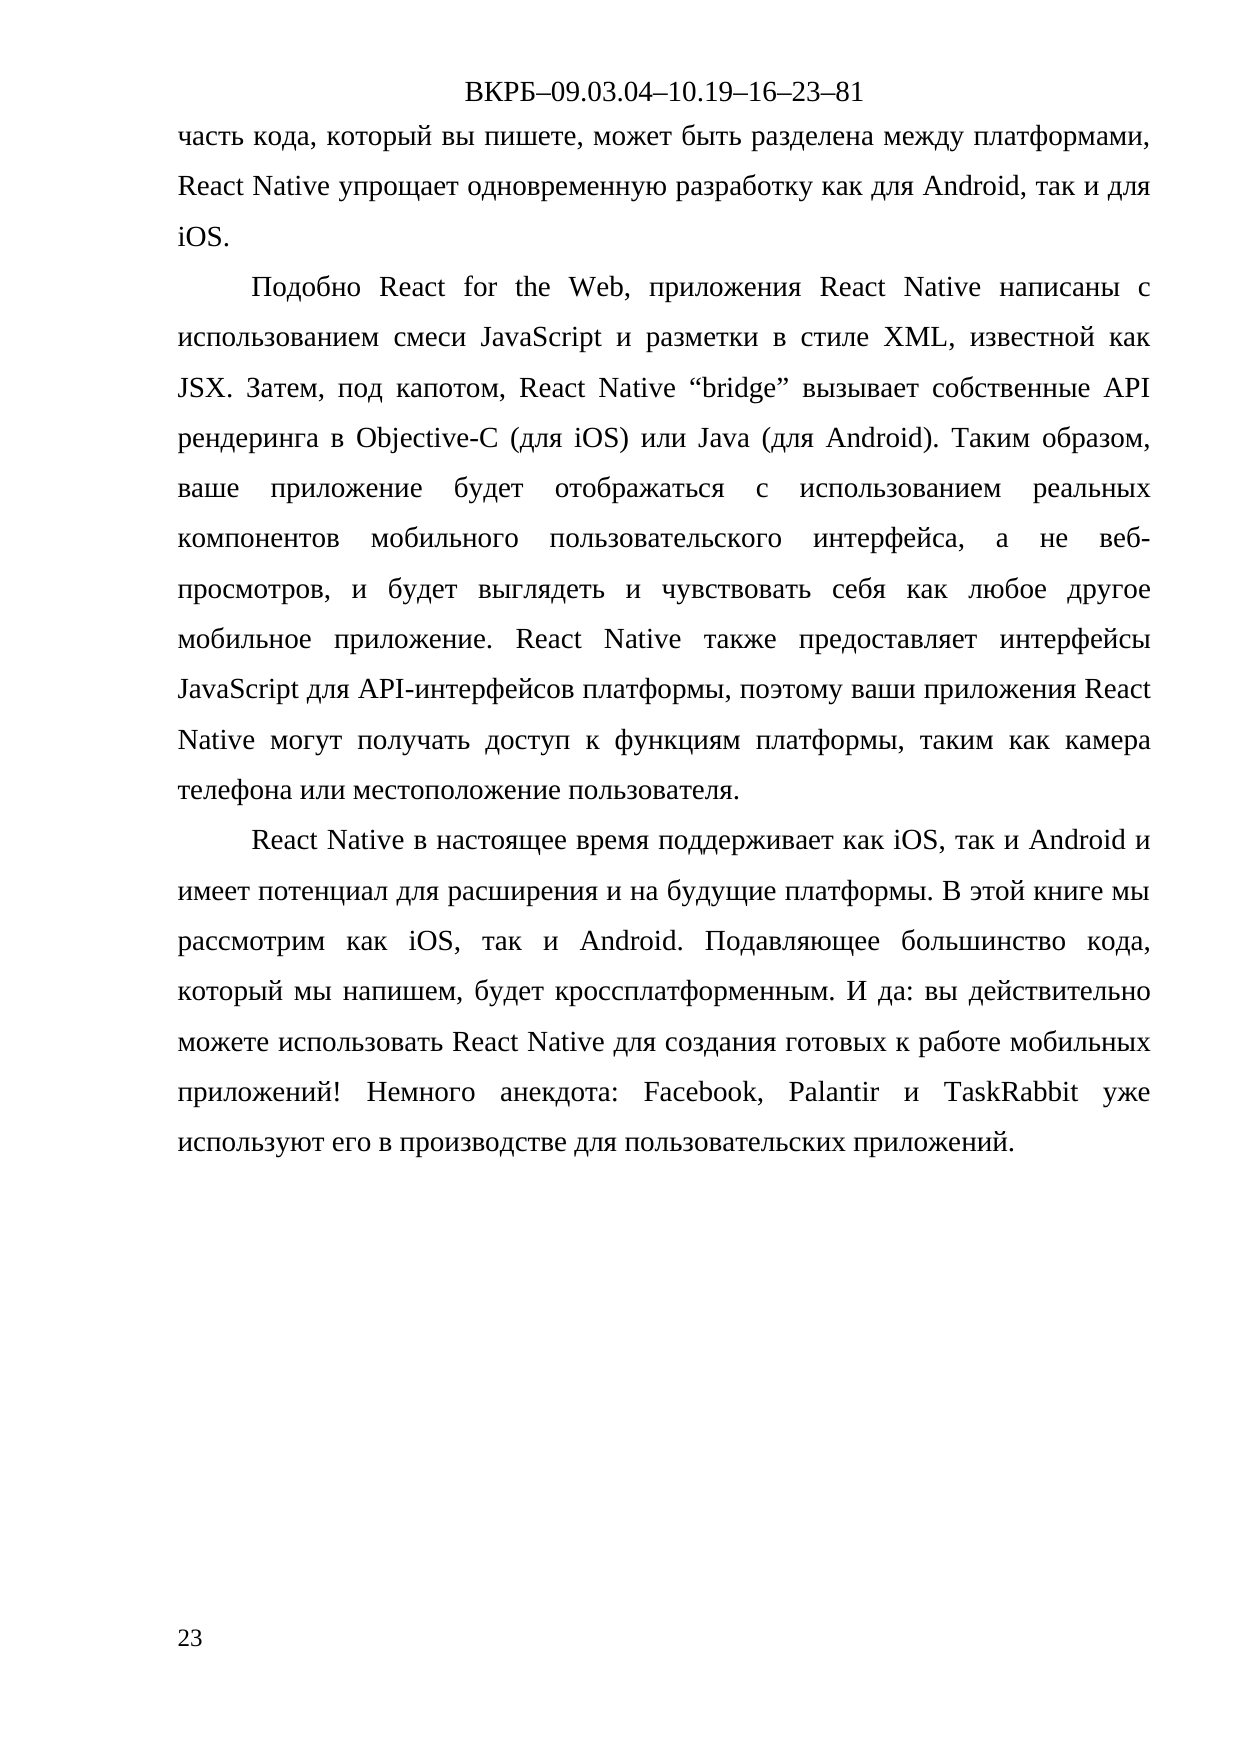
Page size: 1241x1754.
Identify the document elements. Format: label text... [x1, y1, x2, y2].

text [177, 118, 1152, 252]
text Подобно React for the Web, приложения React Native написаны с использованием смеси JavaScript и разметки в стиле XML, известной как JSX. Затем, под капотом, React Native “bridge” вызывает собственные API рендеринга в Objective-C (для iOS) или Java (для Android). Таким образом, ваше приложение будет отображаться с использованием реальных компонентов мобильного пользовательского интерфейса, а не веб-просмотров, и будет выглядеть и чувствовать себя как любое другое мобильное приложение. React Native также предоставляет интерфейсы JavaScript для API-интерфейсов платформы, поэтому ваши приложения React Native могут получать доступ к функциям платформы, таким как камера телефона или местоположение пользователя. [177, 269, 1152, 806]
text React Native в настоящее время поддерживает как iOS, так и Android и имеет потенциал для расширения и на будущие платформы. В этой книге мы рассмотрим как iOS, так и Android. Подавляющее большинство кода, который мы напишем, будет кроссплатформенным. И да: вы действительно можете использовать React Native для создания готовых к работе мобильных приложений! Немного анекдота: Facebook, Palantir и TaskRabbit уже используют его в производстве для пользовательских приложений. [177, 822, 1152, 1158]
